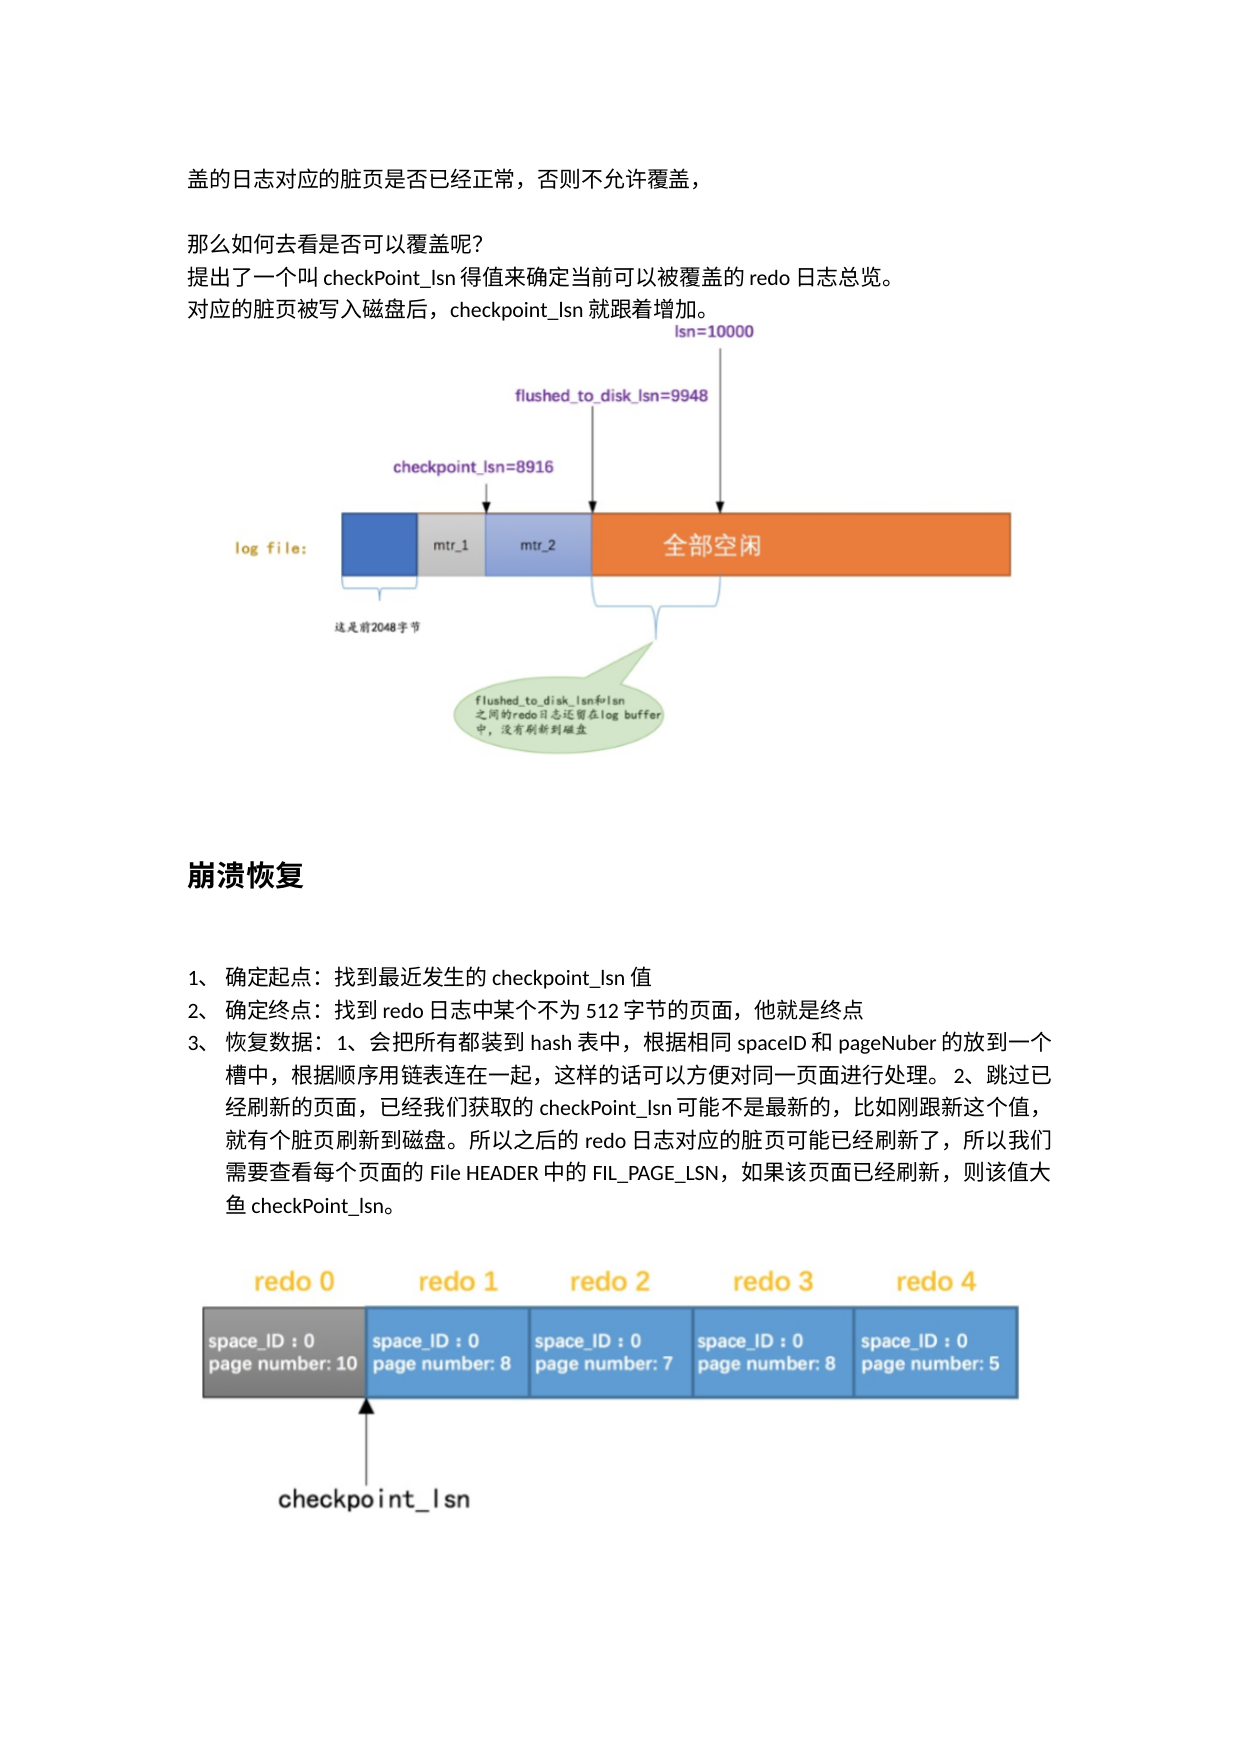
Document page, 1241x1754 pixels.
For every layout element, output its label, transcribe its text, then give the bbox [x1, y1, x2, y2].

list 恢复数据：1、会把所有都装到hash表中，根据相同spaceID和pageNuber的放到一个槽中，根据顺序用链表连在一起，这样的话可以方便对同一页面进行处理。2、跳过已经刷新的页面，已经我们获取的checkPoint_lsn可能不是最新的，比如刚跟新这个值，就有个脏页刷新到磁盘。所以之后的redo日志对应的脏页可能已经刷新了，所以我们需要查看每个页面的File HEADER中的FIL_PAGE_LSN，如果该页面已经刷新，则该值大鱼checkPoint_lsn。 [187, 1025, 1053, 1220]
text 对应的脏页被写入磁盘后，checkpoint_lsn就跟着增加。 [187, 292, 1053, 324]
text 那么如何去看是否可以覆盖呢？ [187, 227, 1053, 259]
picture [187, 1252, 1052, 1520]
subtitle 崩溃恢复 [187, 841, 1053, 906]
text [187, 162, 1053, 194]
list 确定起点：找到最近发生的checkpoint_lsn值 [187, 960, 1053, 992]
list 确定终点：找到redo日志中某个不为512字节的页面，他就是终点 [187, 992, 1053, 1025]
picture [187, 324, 1053, 765]
text 提出了一个叫checkPoint_lsn得值来确定当前可以被覆盖的redo日志总览。 [187, 259, 1053, 292]
